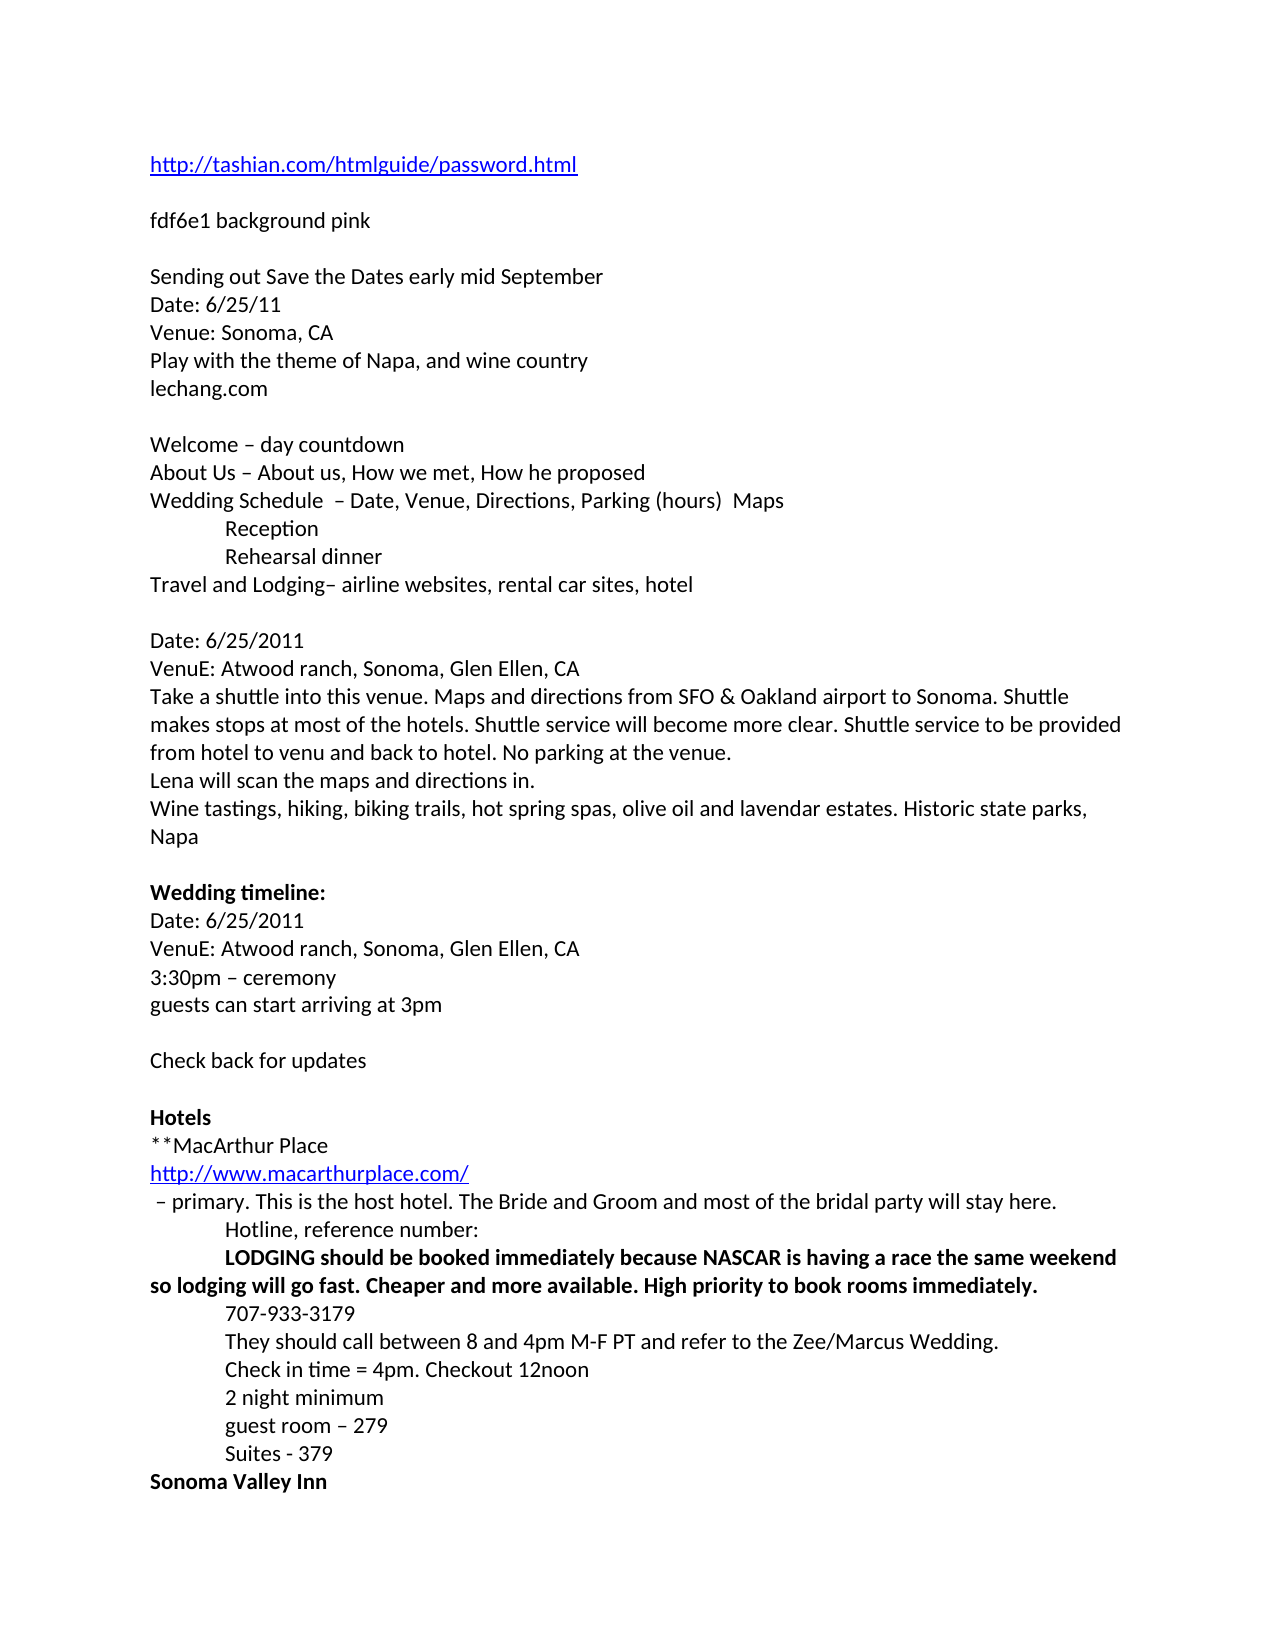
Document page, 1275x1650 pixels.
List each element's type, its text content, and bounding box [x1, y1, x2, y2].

text guest room – 279 [150, 1411, 1125, 1439]
text – primary. This is the host hotel. The Bride and Groom and most of the bridal party will stay here. [150, 1187, 1125, 1215]
text fdf6e1 background pink [150, 206, 1125, 234]
text About Us – About us, How we met, How he proposed [150, 458, 1125, 486]
text **MacArthur Place [150, 1131, 1125, 1159]
text 3:30pm – ceremony [150, 963, 1125, 991]
text Rehearsal dinner [150, 542, 1125, 570]
text Lena will scan the maps and directions in. [150, 766, 1125, 794]
text Sending out Save the Dates early mid September [150, 262, 1125, 290]
text http://tashian.com/htmlguide/password.html [150, 150, 1125, 178]
text VenuE: Atwood ranch, Sonoma, Glen Ellen, CA [150, 934, 1125, 963]
text Date: 6/25/2011 [150, 907, 1125, 934]
text Check back for updates [150, 1047, 1125, 1075]
text Sonoma Valley Inn [150, 1467, 1125, 1495]
text 2 night minimum [150, 1383, 1125, 1411]
text Date: 6/25/11 [150, 290, 1125, 318]
text Wine tastings, hiking, biking trails, hot spring spas, olive oil and lavendar estates. Historic state parks, Napa [150, 794, 1125, 851]
text Welcome – day countdown [150, 430, 1125, 458]
text Venue: Sonoma, CA [150, 318, 1125, 346]
text http://www.macarthurplace.com/ [150, 1159, 1125, 1187]
text Play with the theme of Napa, and wine country [150, 346, 1125, 374]
text LODGING should be booked immediately because NASCAR is having a race the same weekend so lodging will go fast. Cheaper and more available. High priority to book rooms immediately. [150, 1243, 1125, 1299]
text Check in time = 4pm. Checkout 12noon [150, 1355, 1125, 1383]
text Suites - 379 [150, 1439, 1125, 1467]
text VenuE: Atwood ranch, Sonoma, Glen Ellen, CA [150, 654, 1125, 682]
text Wedding Schedule – Date, Venue, Directions, Parking (hours) Maps [150, 486, 1125, 514]
text Reception [150, 514, 1125, 542]
text guests can start arriving at 3pm [150, 991, 1125, 1019]
text Hotline, reference number: [150, 1215, 1125, 1243]
text lechang.com [150, 374, 1125, 402]
text Hotels [150, 1103, 1125, 1131]
text Travel and Lodging– airline websites, rental car sites, hotel [150, 570, 1125, 598]
text Take a shuttle into this venue. Maps and directions from SFO & Oakland airport to Sonoma. Shuttle makes stops at most of the hotels. Shuttle service will become more clear. Shuttle service to be provided from hotel to venu and back to hotel. No parking at the venue. [150, 682, 1125, 766]
text Wedding timeline: [150, 878, 1125, 907]
text Date: 6/25/2011 [150, 626, 1125, 654]
text They should call between 8 and 4pm M-F PT and refer to the Zee/Marcus Wedding. [150, 1327, 1125, 1355]
text 707-933-3179 [150, 1299, 1125, 1327]
